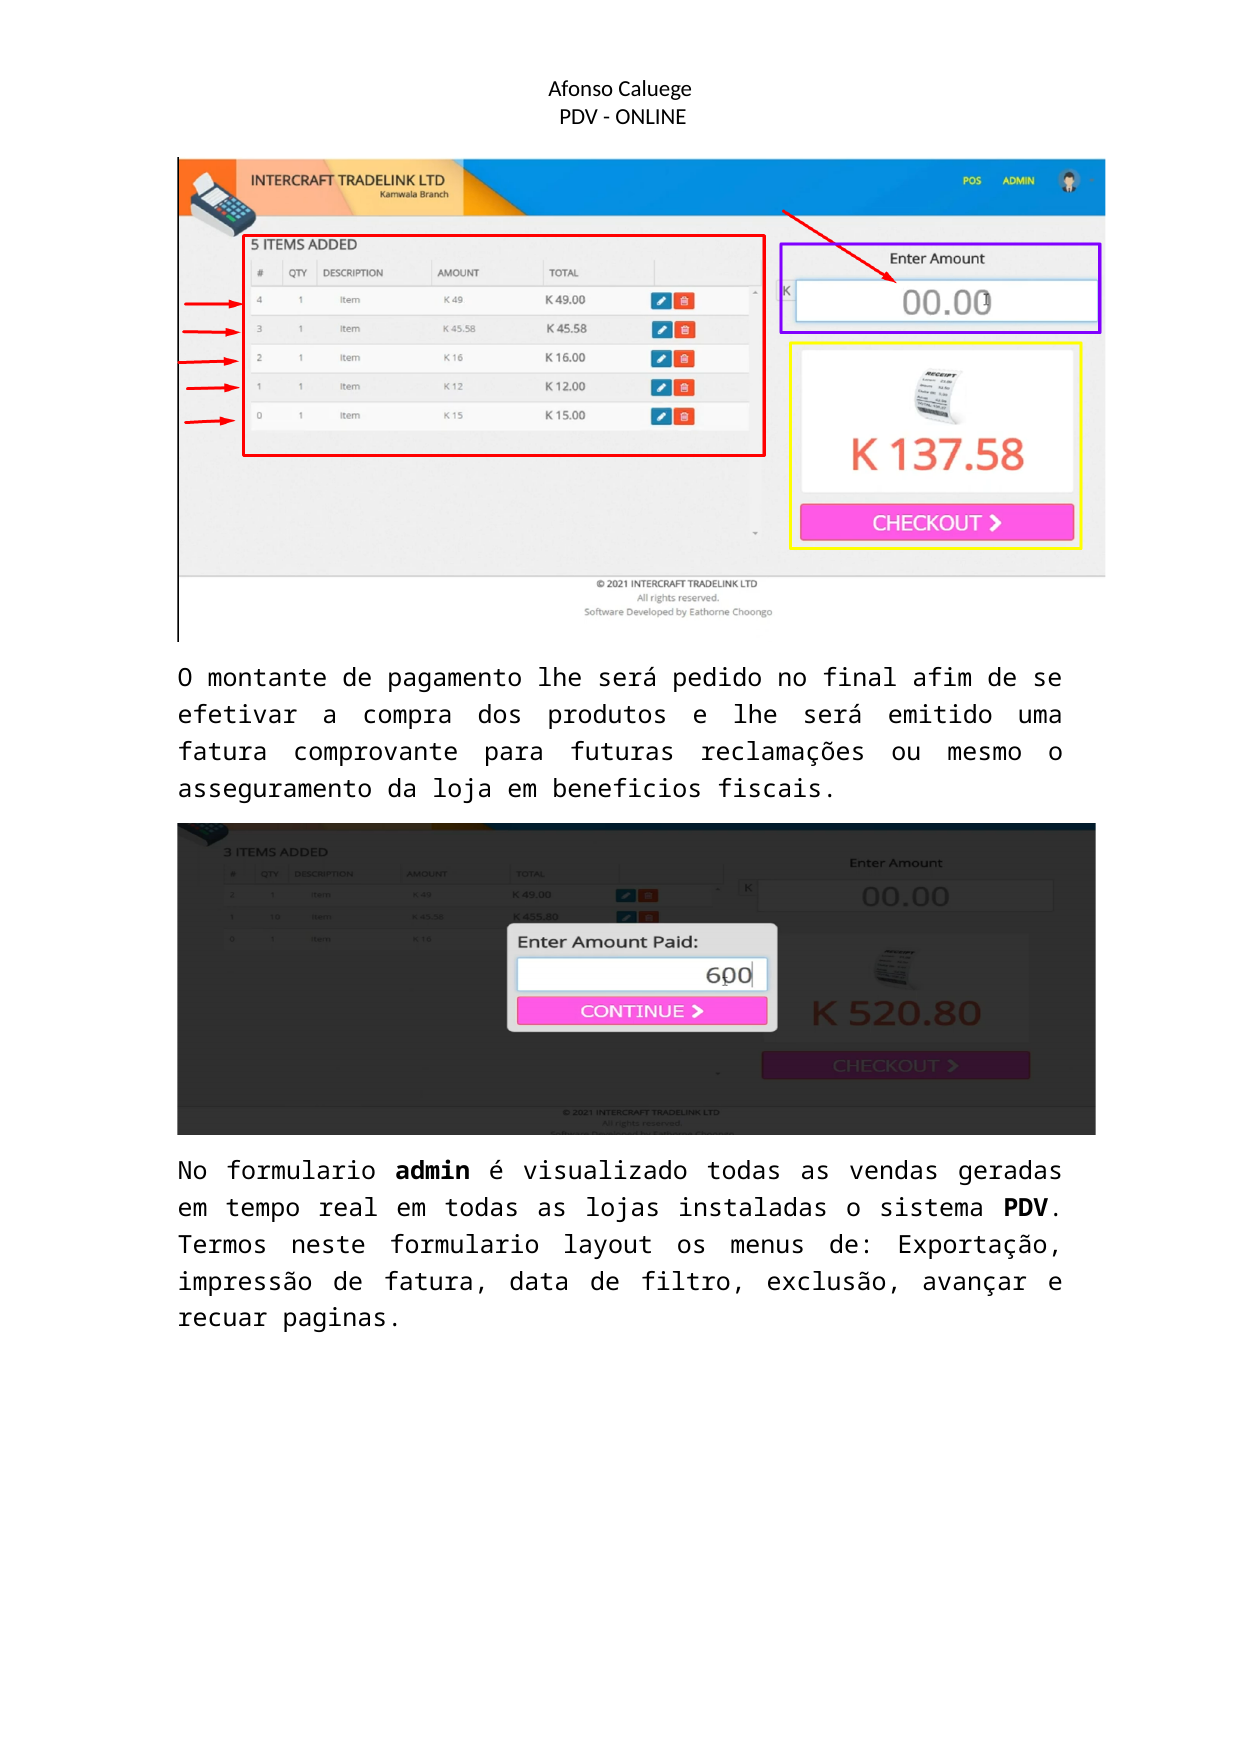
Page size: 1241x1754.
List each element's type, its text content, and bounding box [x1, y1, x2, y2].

text O montante de pagamento lhe será pedido no final afim de se efetivar a compra dos produtos e lhe será emitido uma fatura comprovante para futuras reclamações ou mesmo o asseguramento da loja em beneficios fiscais. [177, 660, 1063, 804]
picture [177, 157, 1106, 642]
picture [177, 823, 1096, 1135]
text No formulario admin é visualizado todas as vendas geradas em tempo real em todas as lojas instaladas o sistema PDV. Termos neste formulario layout os menus de: Exportação, impressão de fatura, data de filtro, exclusão, avançar e recuar paginas. [177, 1153, 1063, 1334]
